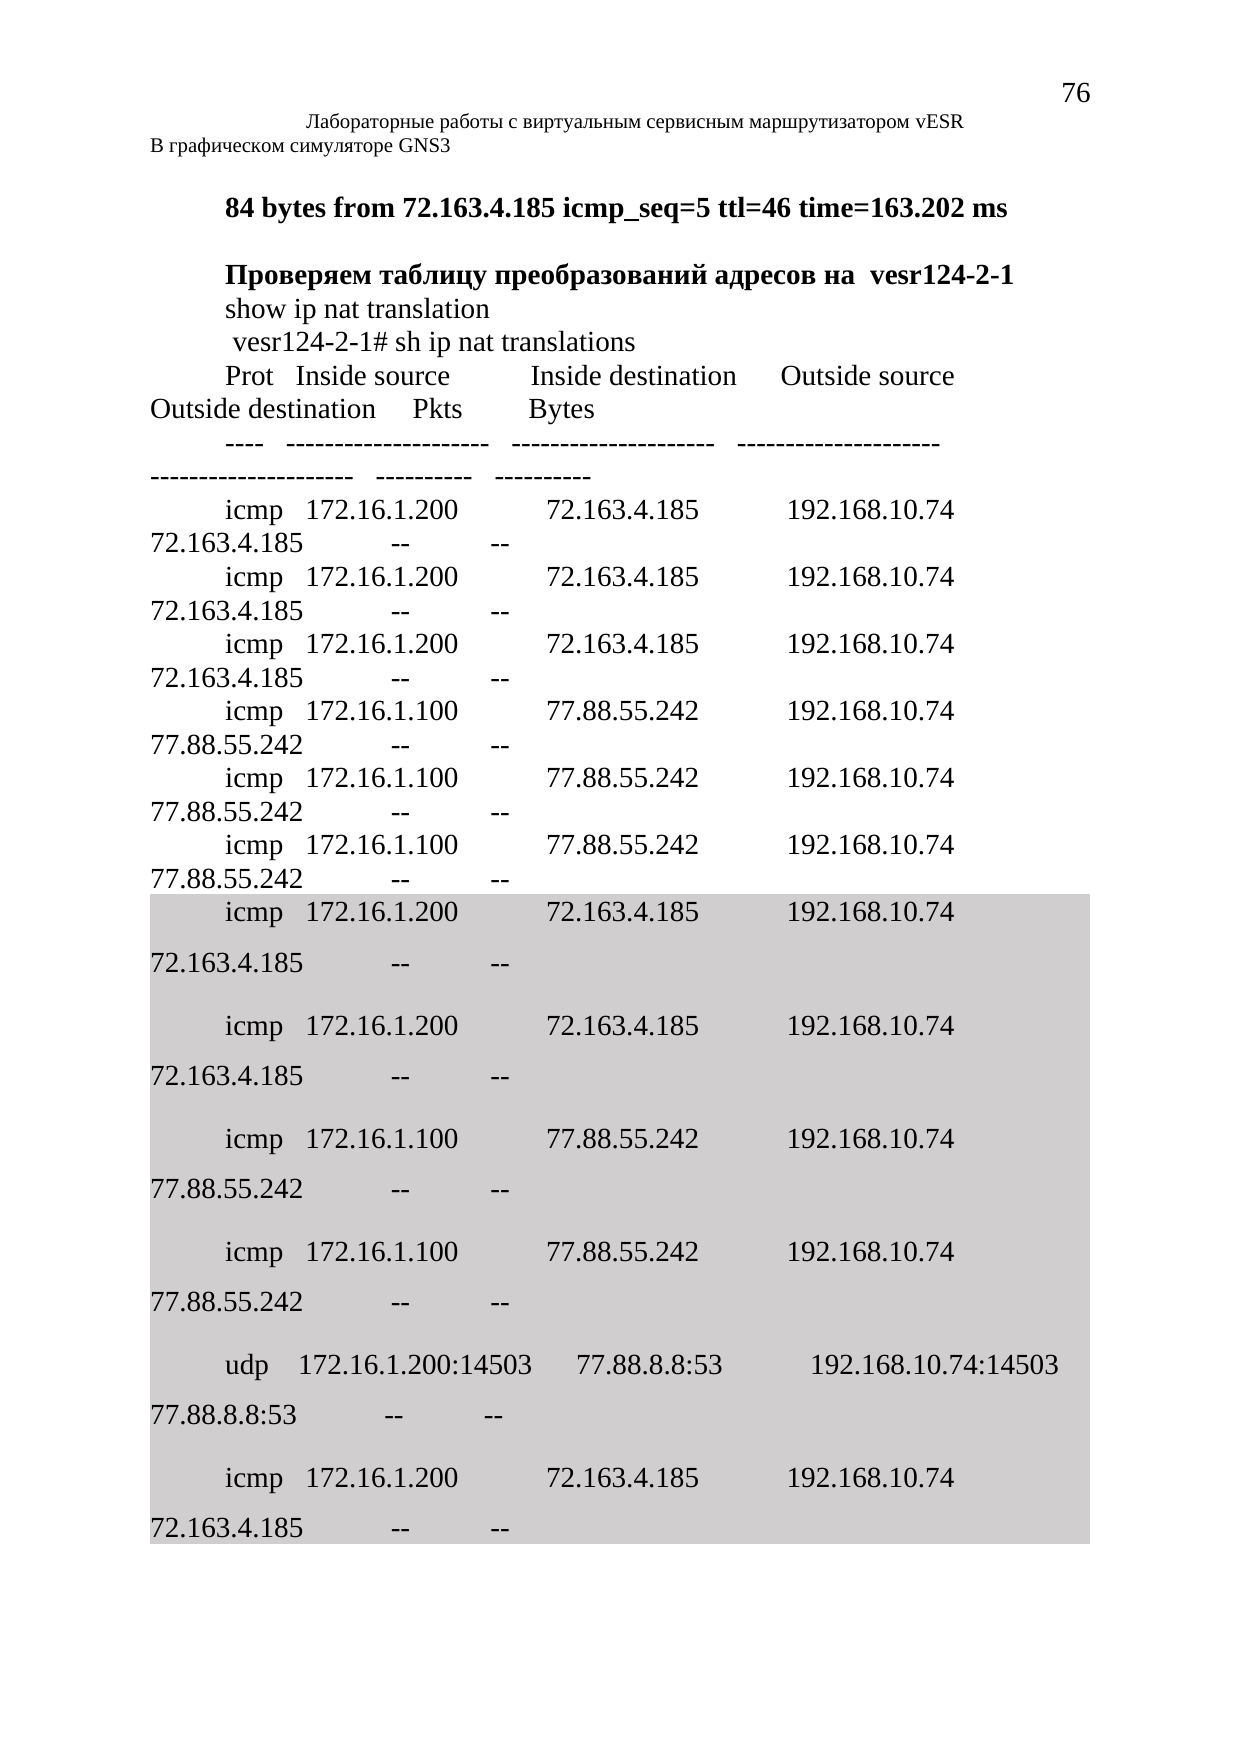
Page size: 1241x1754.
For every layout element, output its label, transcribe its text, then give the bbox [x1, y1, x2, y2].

text show ip nat translation [150, 291, 1090, 324]
text icmp 172.16.1.200 72.163.4.185 192.168.10.74 72.163.4.185 -- -- [150, 894, 1090, 978]
text icmp 172.16.1.100 77.88.55.242 192.168.10.74 77.88.55.242 -- -- [150, 1234, 1090, 1318]
text udp 172.16.1.200:14503 77.88.8.8:53 192.168.10.74:14503 77.88.8.8:53 -- -- [150, 1347, 1090, 1431]
text icmp 172.16.1.200 72.163.4.185 192.168.10.74 72.163.4.185 -- -- [150, 559, 1090, 626]
text icmp 172.16.1.100 77.88.55.242 192.168.10.74 77.88.55.242 -- -- [150, 1121, 1090, 1205]
text icmp 172.16.1.100 77.88.55.242 192.168.10.74 77.88.55.242 -- -- [150, 827, 1090, 894]
text icmp 172.16.1.200 72.163.4.185 192.168.10.74 72.163.4.185 -- -- [150, 492, 1090, 559]
text icmp 172.16.1.100 77.88.55.242 192.168.10.74 77.88.55.242 -- -- [150, 760, 1090, 827]
text icmp 172.16.1.100 77.88.55.242 192.168.10.74 77.88.55.242 -- -- [150, 693, 1090, 760]
text icmp 172.16.1.200 72.163.4.185 192.168.10.74 72.163.4.185 -- -- [150, 1008, 1090, 1092]
text ---- --------------------- --------------------- --------------------- --------------------- ---------- ---------- [150, 425, 1090, 492]
text vesr124-2-1# sh ip nat translations [150, 324, 1090, 358]
text Prot Inside source Inside destination Outside source Outside destination Pkts Bytes [150, 358, 1090, 425]
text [150, 1460, 1090, 1544]
text 84 bytes from 72.163.4.185 icmp_seq=5 ttl=46 time=163.202 ms [150, 190, 1090, 224]
text icmp 172.16.1.200 72.163.4.185 192.168.10.74 72.163.4.185 -- -- [150, 626, 1090, 693]
text Проверяем таблицу преобразований адресов на vesr124-2-1 [150, 257, 1090, 291]
